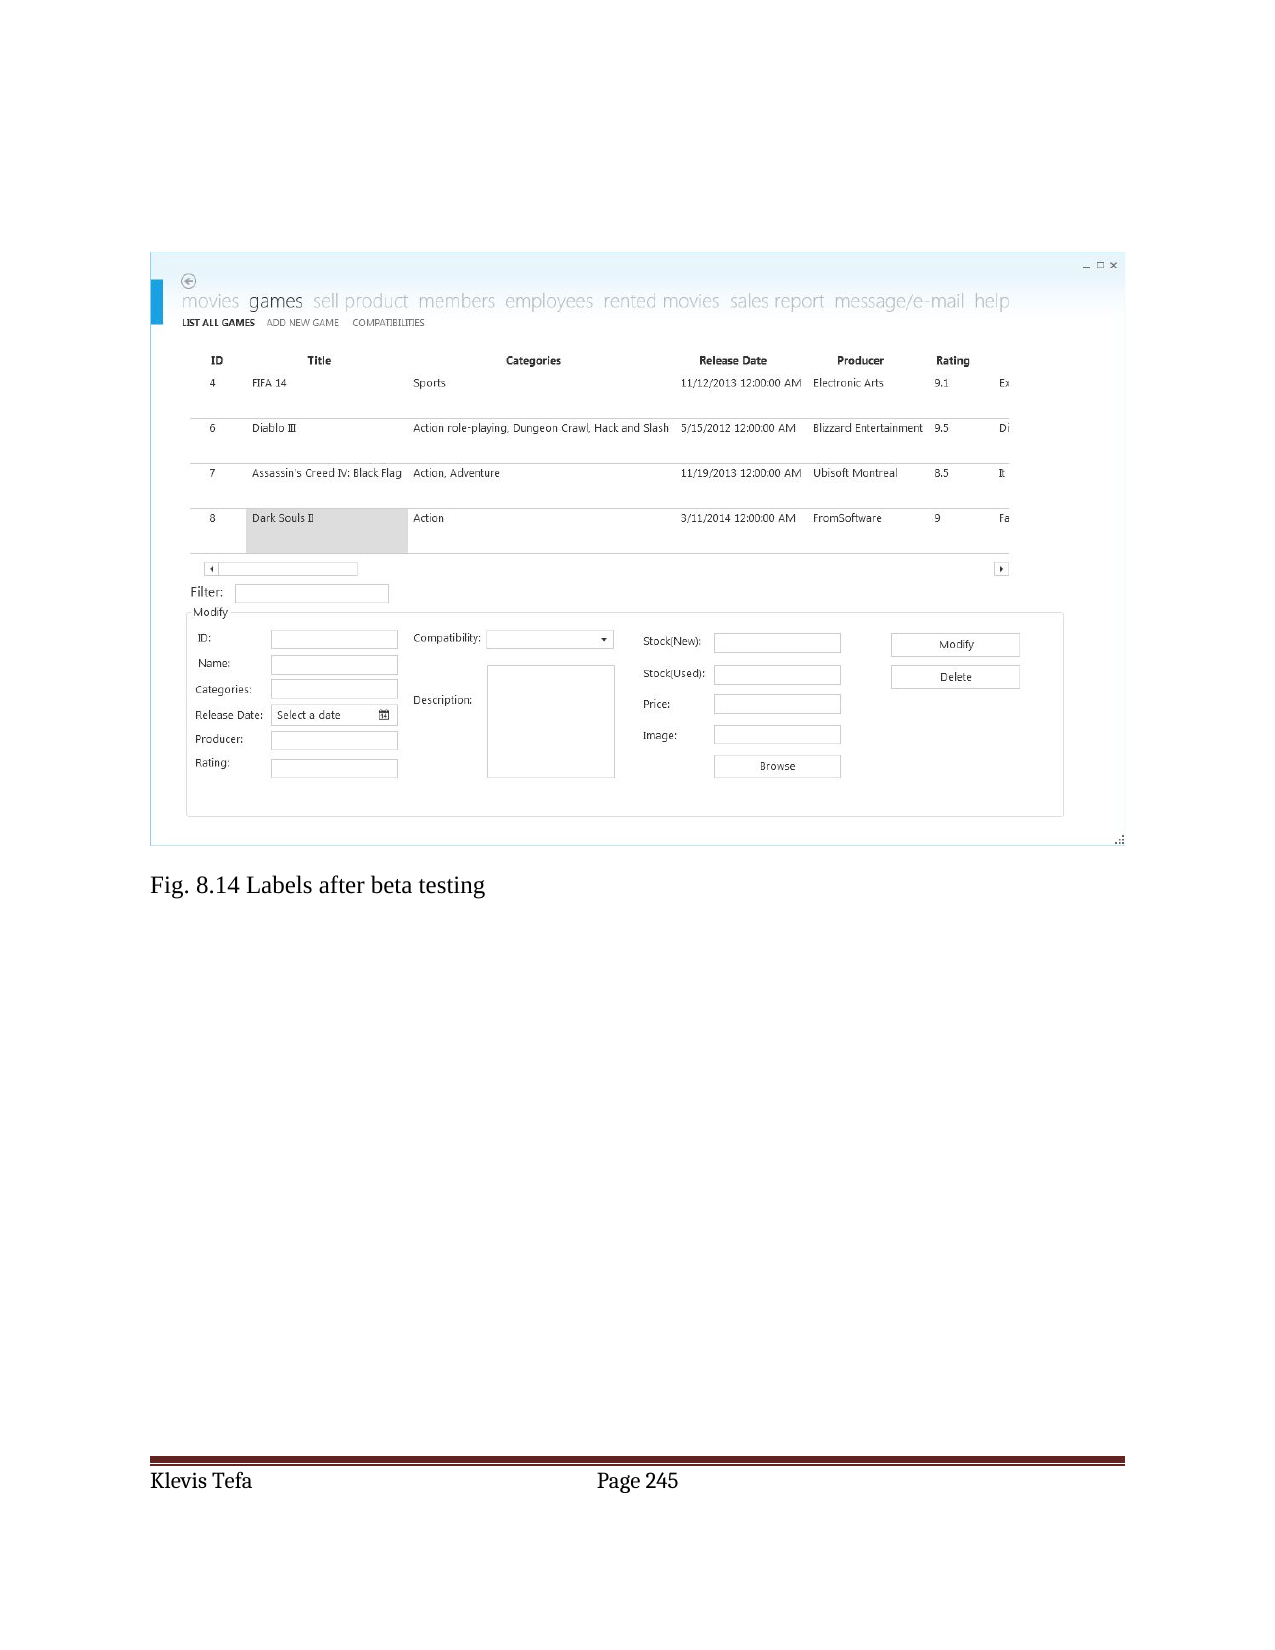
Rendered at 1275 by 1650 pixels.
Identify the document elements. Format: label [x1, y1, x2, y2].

picture [150, 252, 1125, 846]
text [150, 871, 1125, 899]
